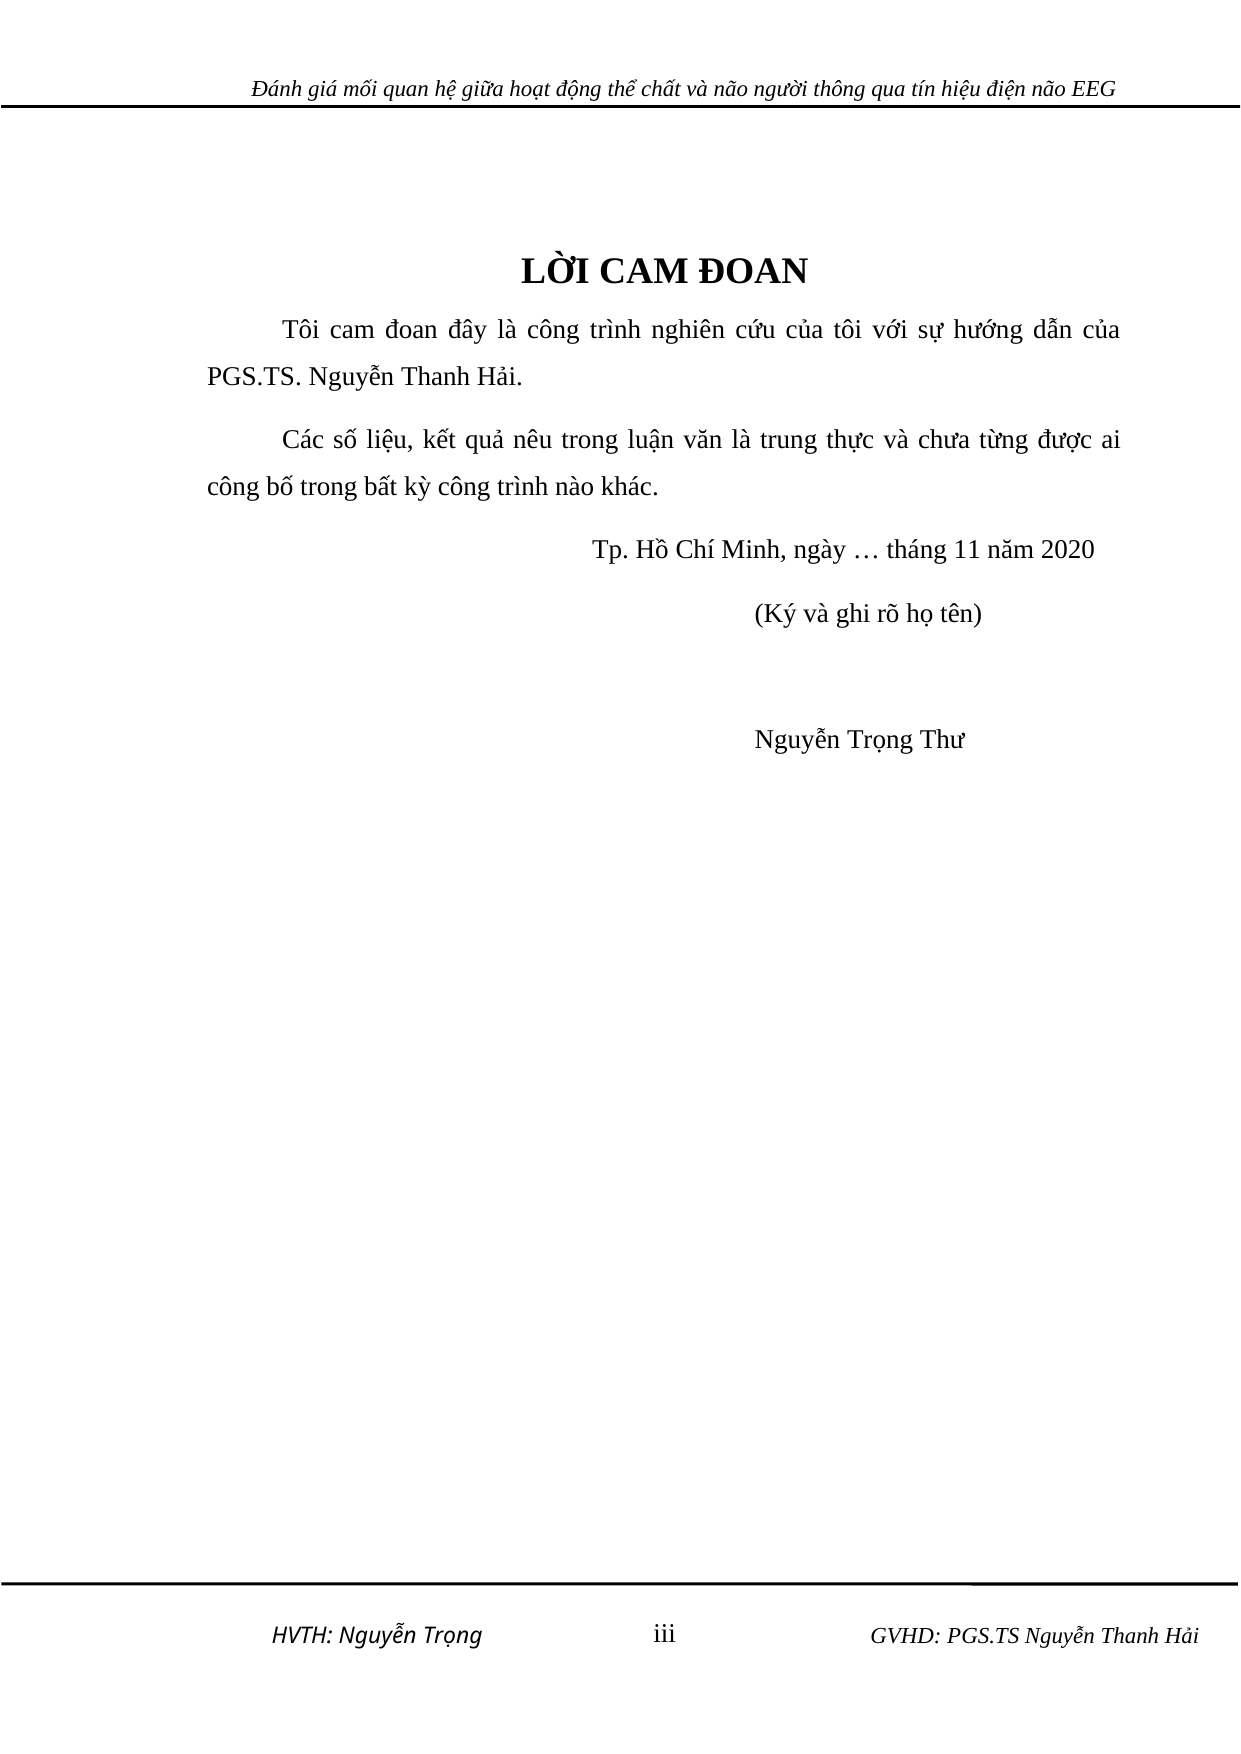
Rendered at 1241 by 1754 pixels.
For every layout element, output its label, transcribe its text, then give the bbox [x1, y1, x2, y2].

text Nguyễn Trọng Thư [679, 723, 1122, 755]
text Các số liệu, kết quả nêu trong luận văn là trung thực và chưa từng được ai công bố trong bất kỳ công trình nào khác. [207, 423, 1122, 501]
text (Ký và ghi rõ họ tên) [679, 597, 1122, 628]
text Tôi cam đoan đây là công trình nghiên cứu của tôi với sự hướng dẫn của PGS.TS. Nguyễn Thanh Hải. [207, 313, 1122, 391]
subtitle LỜI CAM ĐOAN [207, 249, 1122, 292]
text Tp. Hồ Chí Minh, ngày … tháng 11 năm 2020 [517, 533, 1122, 565]
